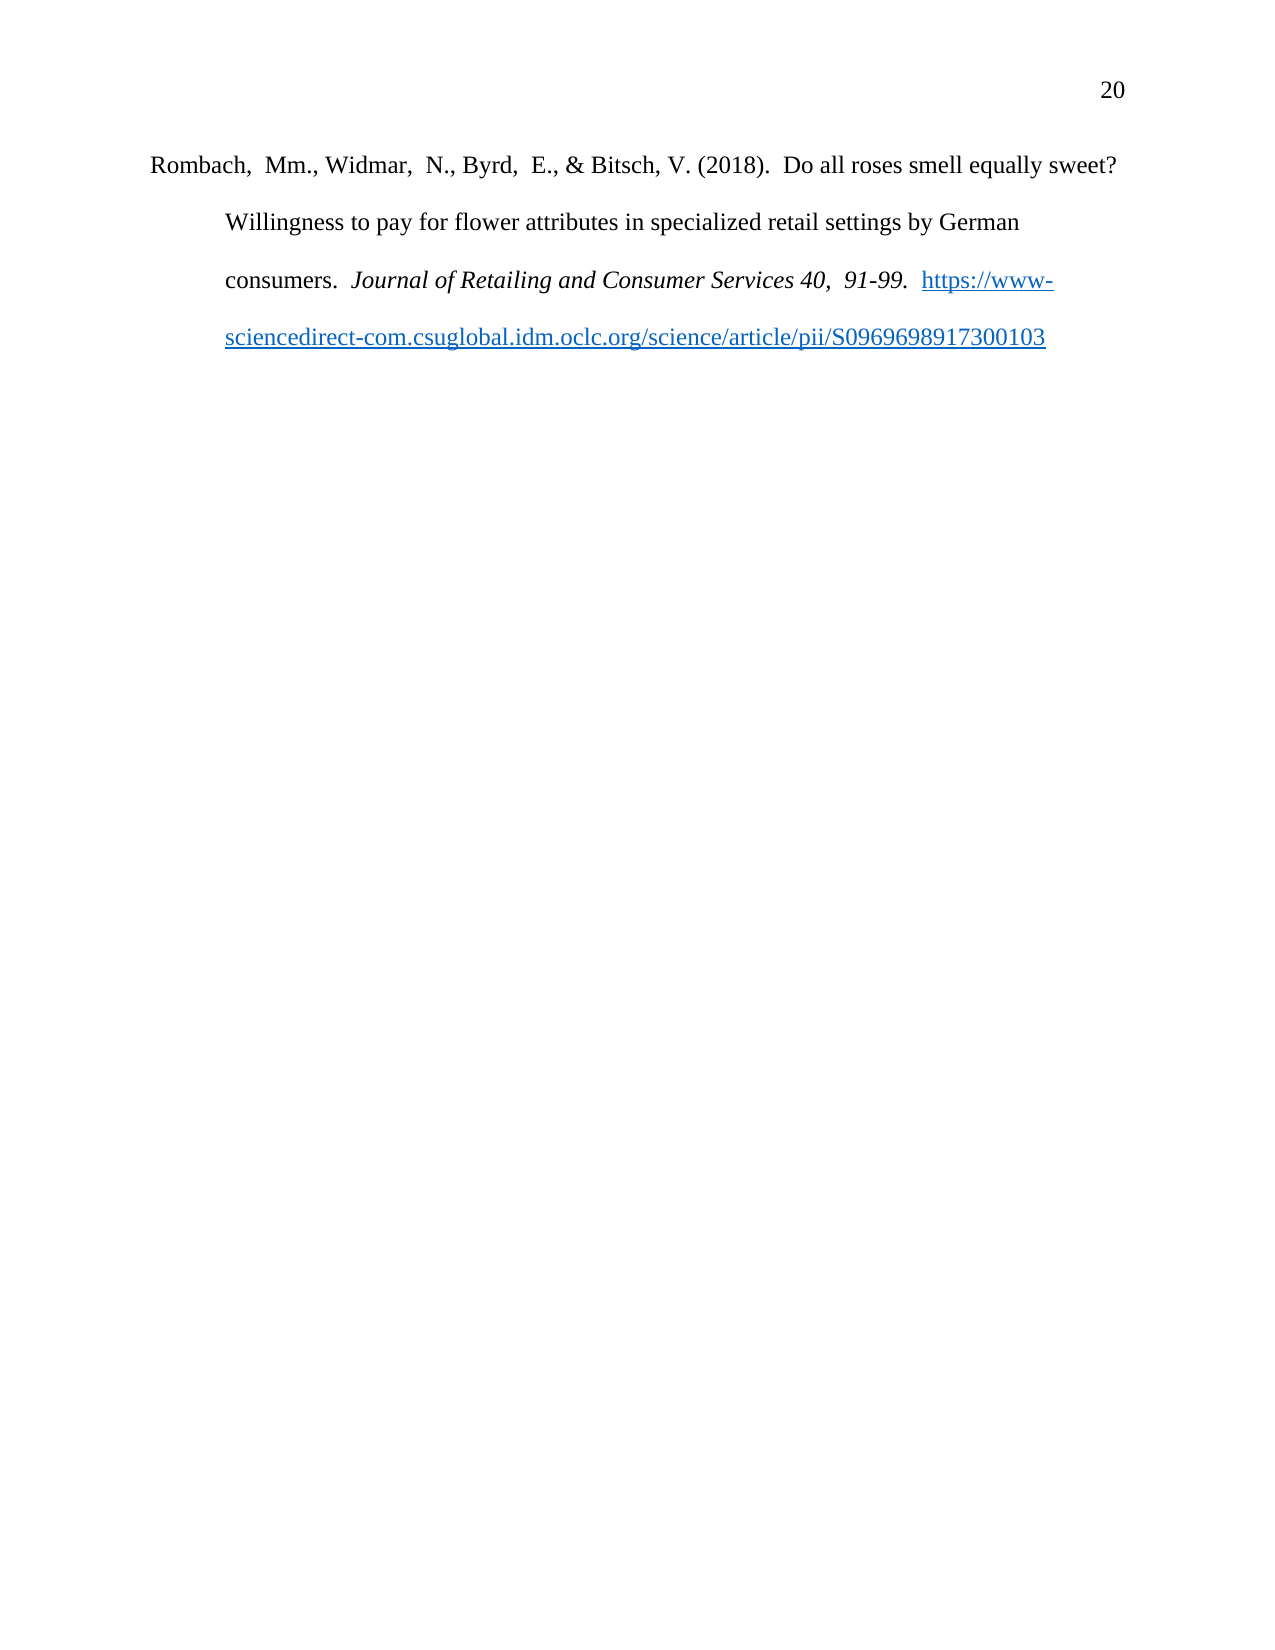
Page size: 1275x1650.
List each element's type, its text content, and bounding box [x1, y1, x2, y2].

text Rombach, Mm., Widmar, N., Byrd, E., & Bitsch, V. (2018). Do all roses smell equally sweet? Willingness to pay for flower attributes in specialized retail settings by German consumers. Journal of Retailing and Consumer Services 40, 91-99. https://www-sciencedirect-com.csuglobal.idm.oclc.org/science/article/pii/S0969698917300103 [150, 150, 1125, 351]
